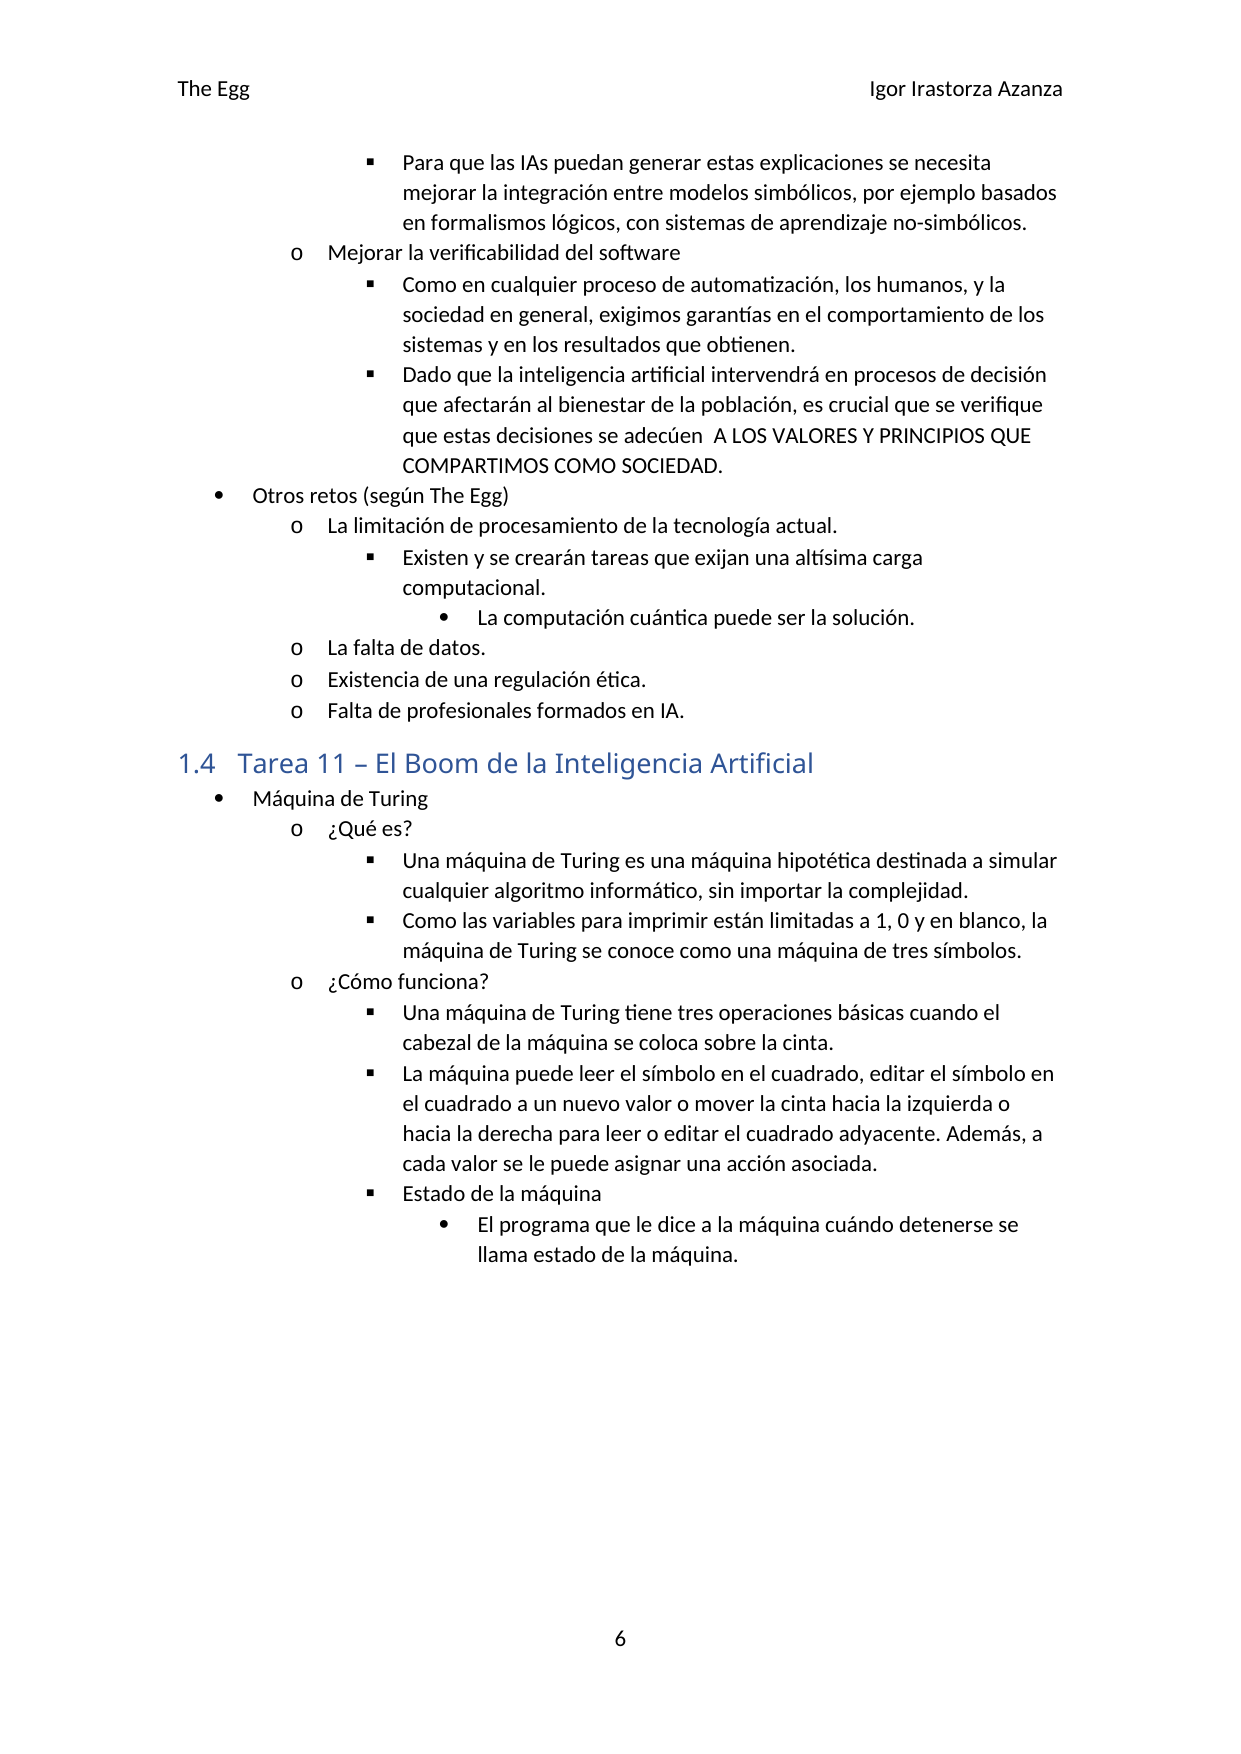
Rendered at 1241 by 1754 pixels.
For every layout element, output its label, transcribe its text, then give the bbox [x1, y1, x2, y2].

list Para que las IAs puedan generar estas explicaciones se necesita mejorar la integración entre modelos simbólicos, por ejemplo basados en formalismos lógicos, con sistemas de aprendizaje no-simbólicos. [365, 148, 1063, 236]
list Una máquina de Turing tiene tres operaciones básicas cuando el cabezal de la máquina se coloca sobre la cinta. [365, 998, 1063, 1056]
list Existencia de una regulación ética. [290, 665, 1063, 694]
list Una máquina de Turing es una máquina hipotética destinada a simular cualquier algoritmo informático, sin importar la complejidad. [365, 846, 1063, 904]
list ¿Cómo funciona? [290, 967, 1063, 996]
list Como las variables para imprimir están limitadas a 1, 0 y en blanco, la máquina de Turing se conoce como una máquina de tres símbolos. [365, 906, 1063, 964]
list La máquina puede leer el símbolo en el cuadrado, editar el símbolo en el cuadrado a un nuevo valor o mover la cinta hacia la izquierda o hacia la derecha para leer o editar el cuadrado adyacente. Además, a cada valor se le puede asignar una acción asociada. [365, 1059, 1063, 1177]
list El programa que le dice a la máquina cuándo detenerse se llama estado de la máquina. [440, 1210, 1063, 1268]
list Mejorar la verificabilidad del software [290, 238, 1063, 267]
list Como en cualquier proceso de automatización, los humanos, y la sociedad en general, exigimos garantías en el comportamiento de los sistemas y en los resultados que obtienen. [365, 270, 1063, 358]
list La limitación de procesamiento de la tecnología actual. [290, 511, 1063, 541]
list Falta de profesionales formados en IA. [290, 696, 1063, 726]
list Estado de la máquina [365, 1179, 1063, 1207]
list La computación cuántica puede ser la solución. [440, 603, 1063, 631]
subtitle Tarea 11 – El Boom de la Inteligencia Artificial [177, 744, 1063, 781]
list Otros retos (según The Egg) [215, 481, 1063, 509]
list Dado que la inteligencia artificial intervendrá en procesos de decisión que afectarán al bienestar de la población, es crucial que se verifique que estas decisiones se adecúen A LOS VALORES Y PRINCIPIOS QUE COMPARTIMOS COMO SOCIEDAD. [365, 360, 1063, 479]
list ¿Qué es? [290, 814, 1063, 844]
list Existen y se crearán tareas que exijan una altísima carga computacional. [365, 543, 1063, 601]
list La falta de datos. [290, 633, 1063, 663]
list Máquina de Turing [215, 784, 1063, 812]
